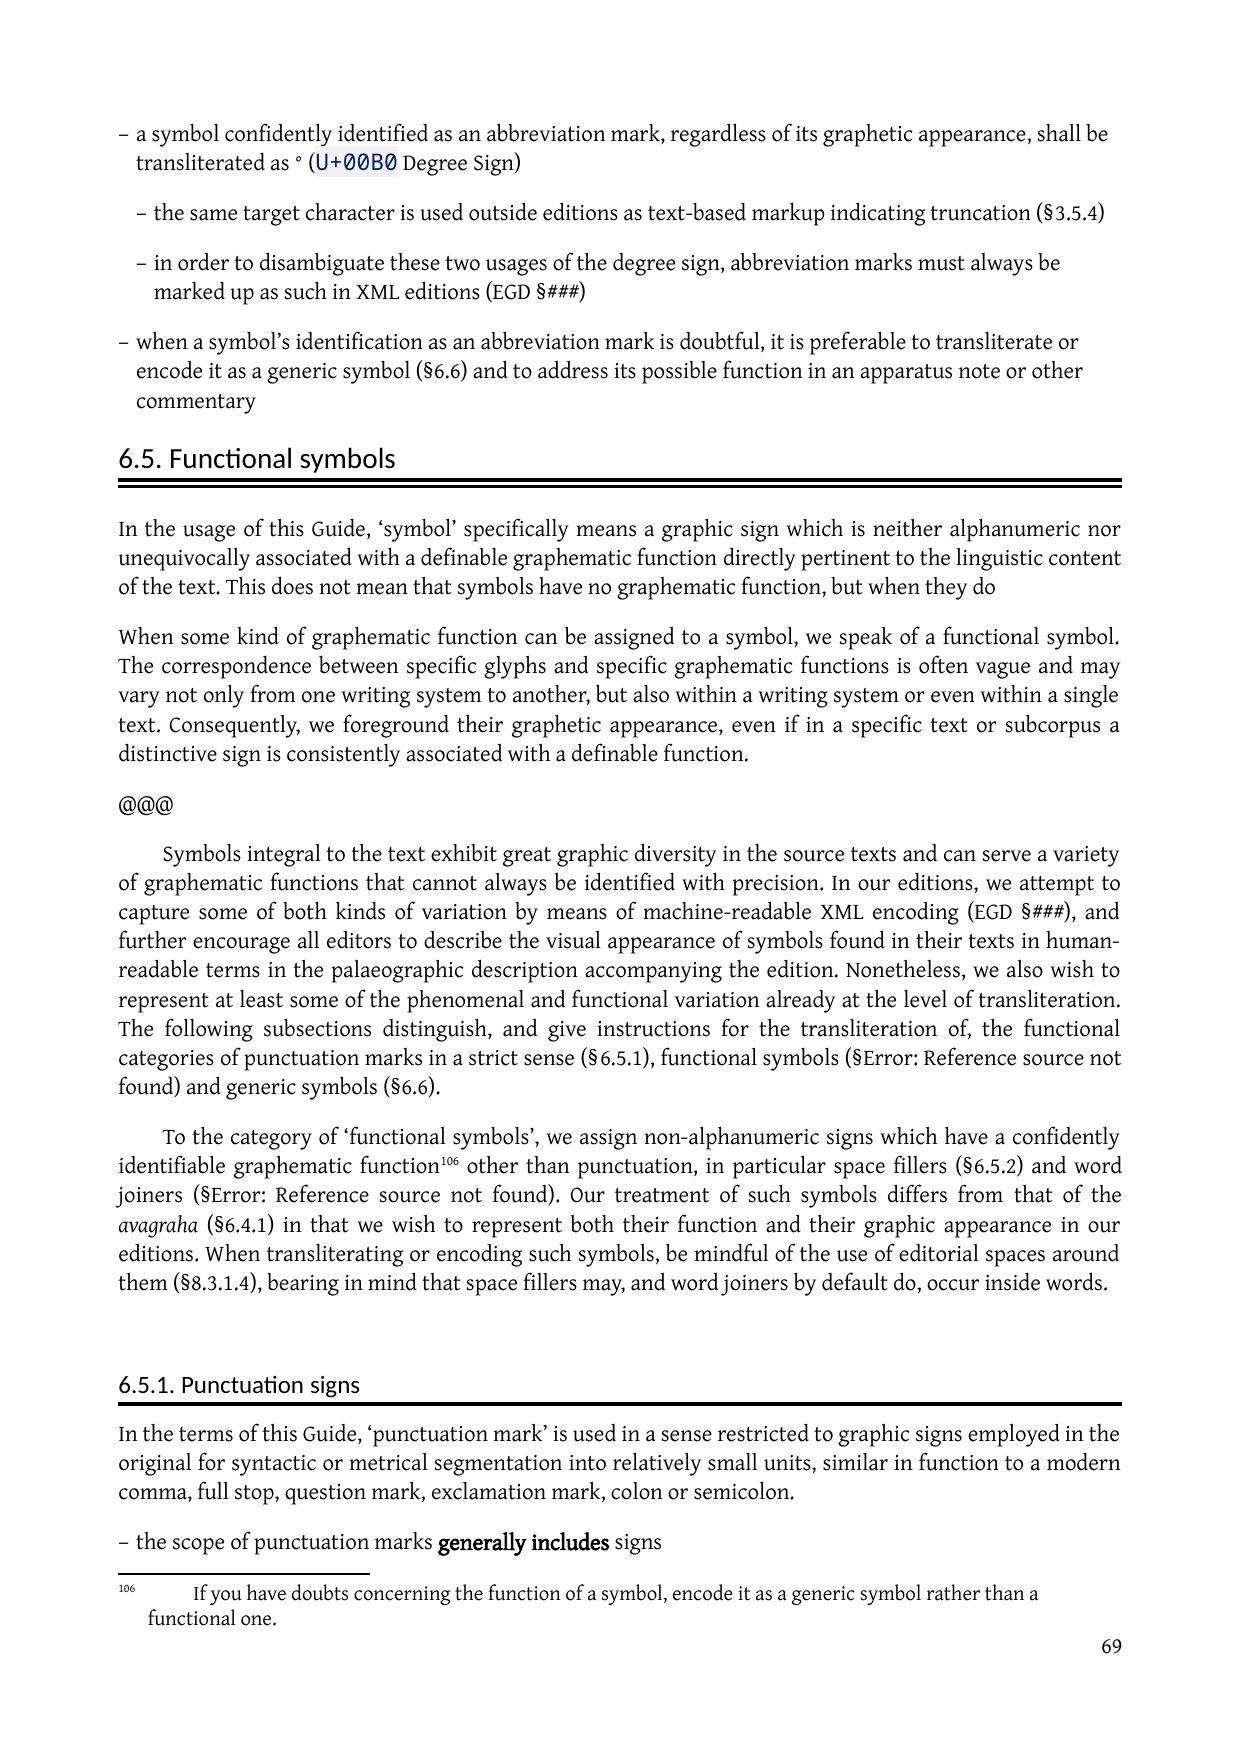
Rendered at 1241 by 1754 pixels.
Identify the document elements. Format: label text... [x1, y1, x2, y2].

list the scope of punctuation marks generally includes signs [118, 1526, 1122, 1556]
list in order to disambiguate these two usages of the degree sign, abbreviation marks must always be marked up as such in XML editions (EGD §###) [136, 247, 1122, 306]
list a symbol confidently identified as an abbreviation mark, regardless of its graphetic appearance, shall be transliterated as ° (U+00B0 Degree Sign) [118, 118, 1122, 176]
text When some kind of graphematic function can be assigned to a symbol, we speak of a functional symbol. The correspondence between specific glyphs and specific graphematic functions is often vague and may vary not only from one writing system to another, but also within a writing system or even within a single text. Consequently, we foreground their graphetic appearance, even if in a specific text or subcorpus a distinctive sign is consistently associated with a definable function. [118, 621, 1122, 767]
subtitle Functional symbols [118, 439, 1122, 478]
text @@@ [118, 788, 1122, 817]
list the same target character is used outside editions as text-based markup indicating truncation (§3.5.4) [136, 197, 1122, 226]
list when a symbol’s identification as an abbreviation mark is doubtful, it is preferable to transliterate or encode it as a generic symbol (§6.6) and to address its possible function in an apparatus note or other commentary [118, 326, 1122, 414]
text In the terms of this Guide, ‘punctuation mark’ is used in a sense restricted to graphic signs employed in the original for syntactic or metrical segmentation into relatively small units, similar in function to a modern comma, full stop, question mark, exclamation mark, colon or semicolon. [118, 1418, 1122, 1506]
subtitle Punctuation signs [118, 1367, 1122, 1402]
text In the usage of this Guide, ‘symbol’ specifically means a graphic sign which is neither alphanumeric nor unequivocally associated with a definable graphematic function directly pertinent to the linguistic content of the text. This does not mean that symbols have no graphematic function, but when they do [118, 513, 1122, 600]
